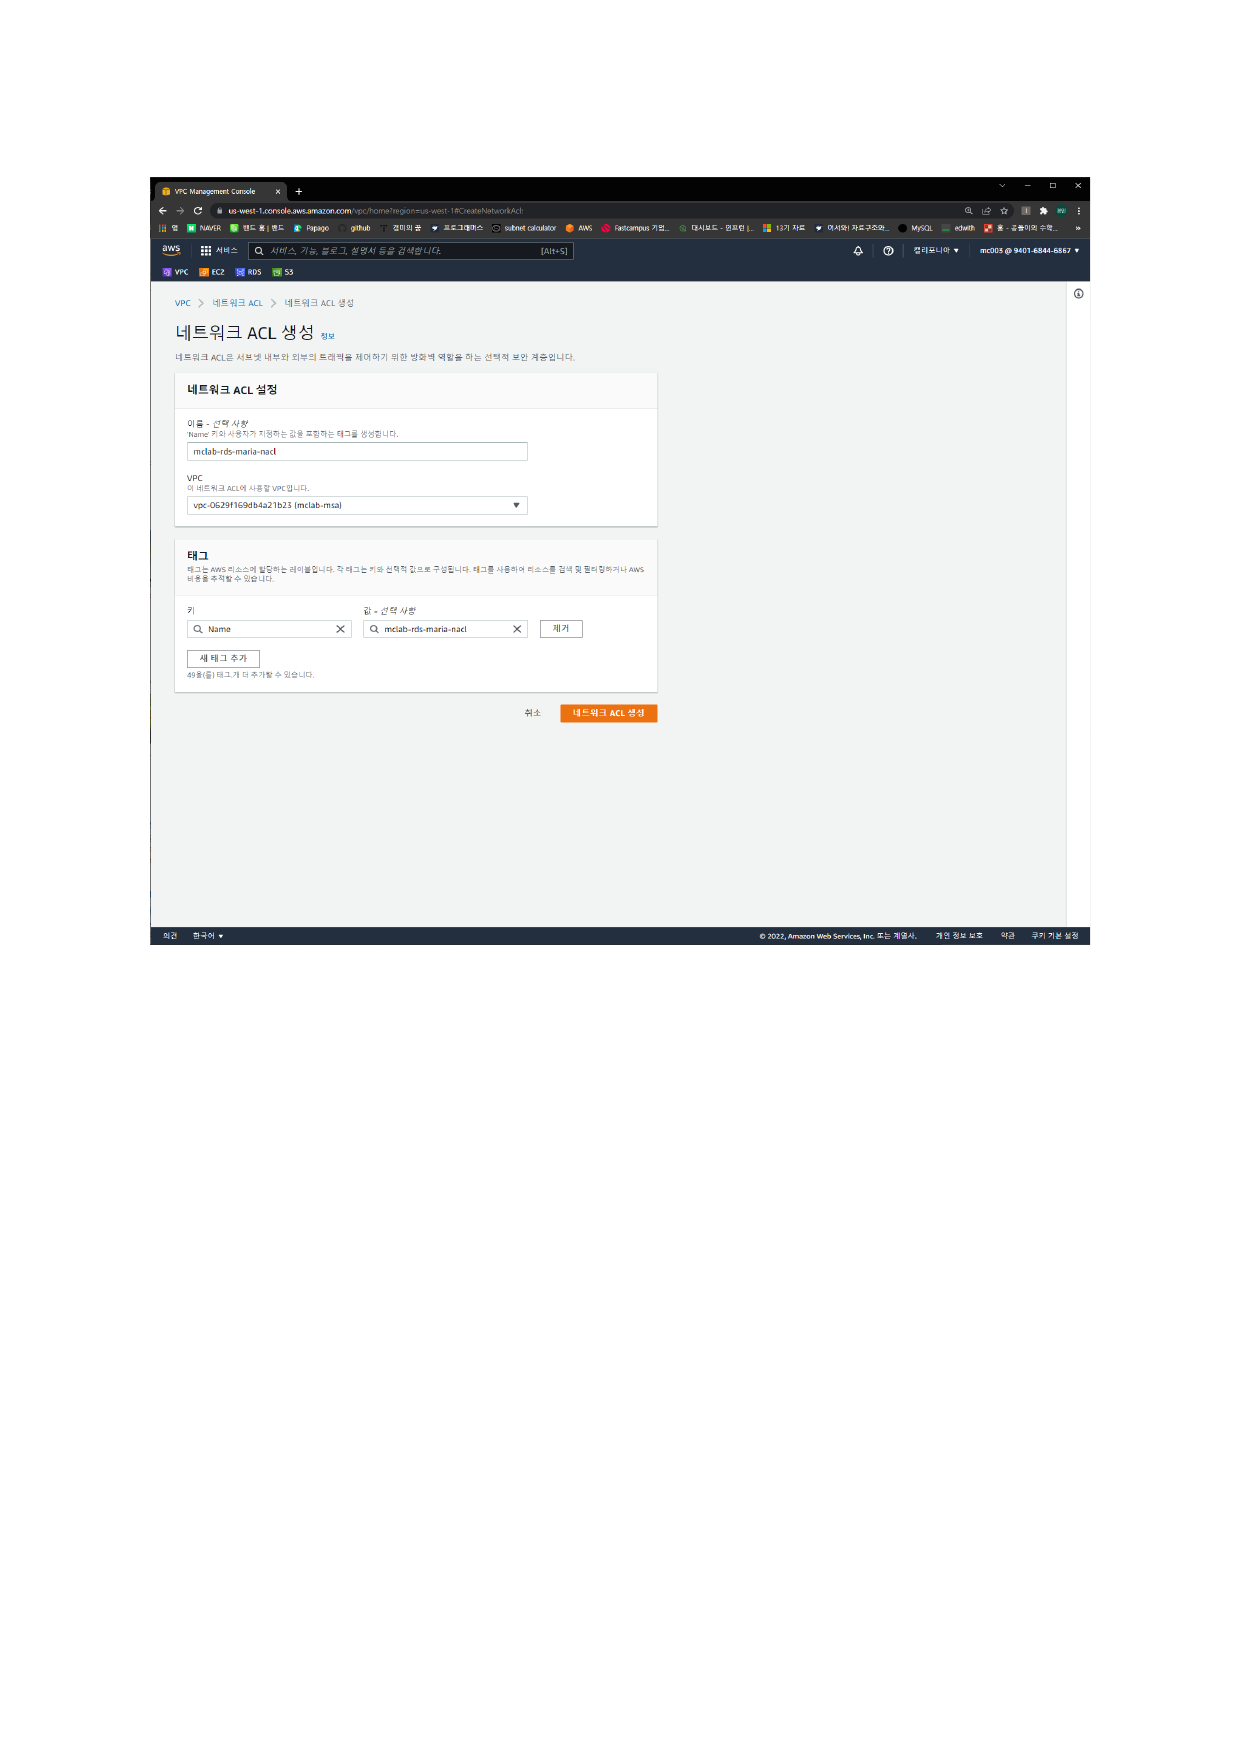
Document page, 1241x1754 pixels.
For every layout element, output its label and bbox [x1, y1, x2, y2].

picture [150, 177, 1091, 945]
